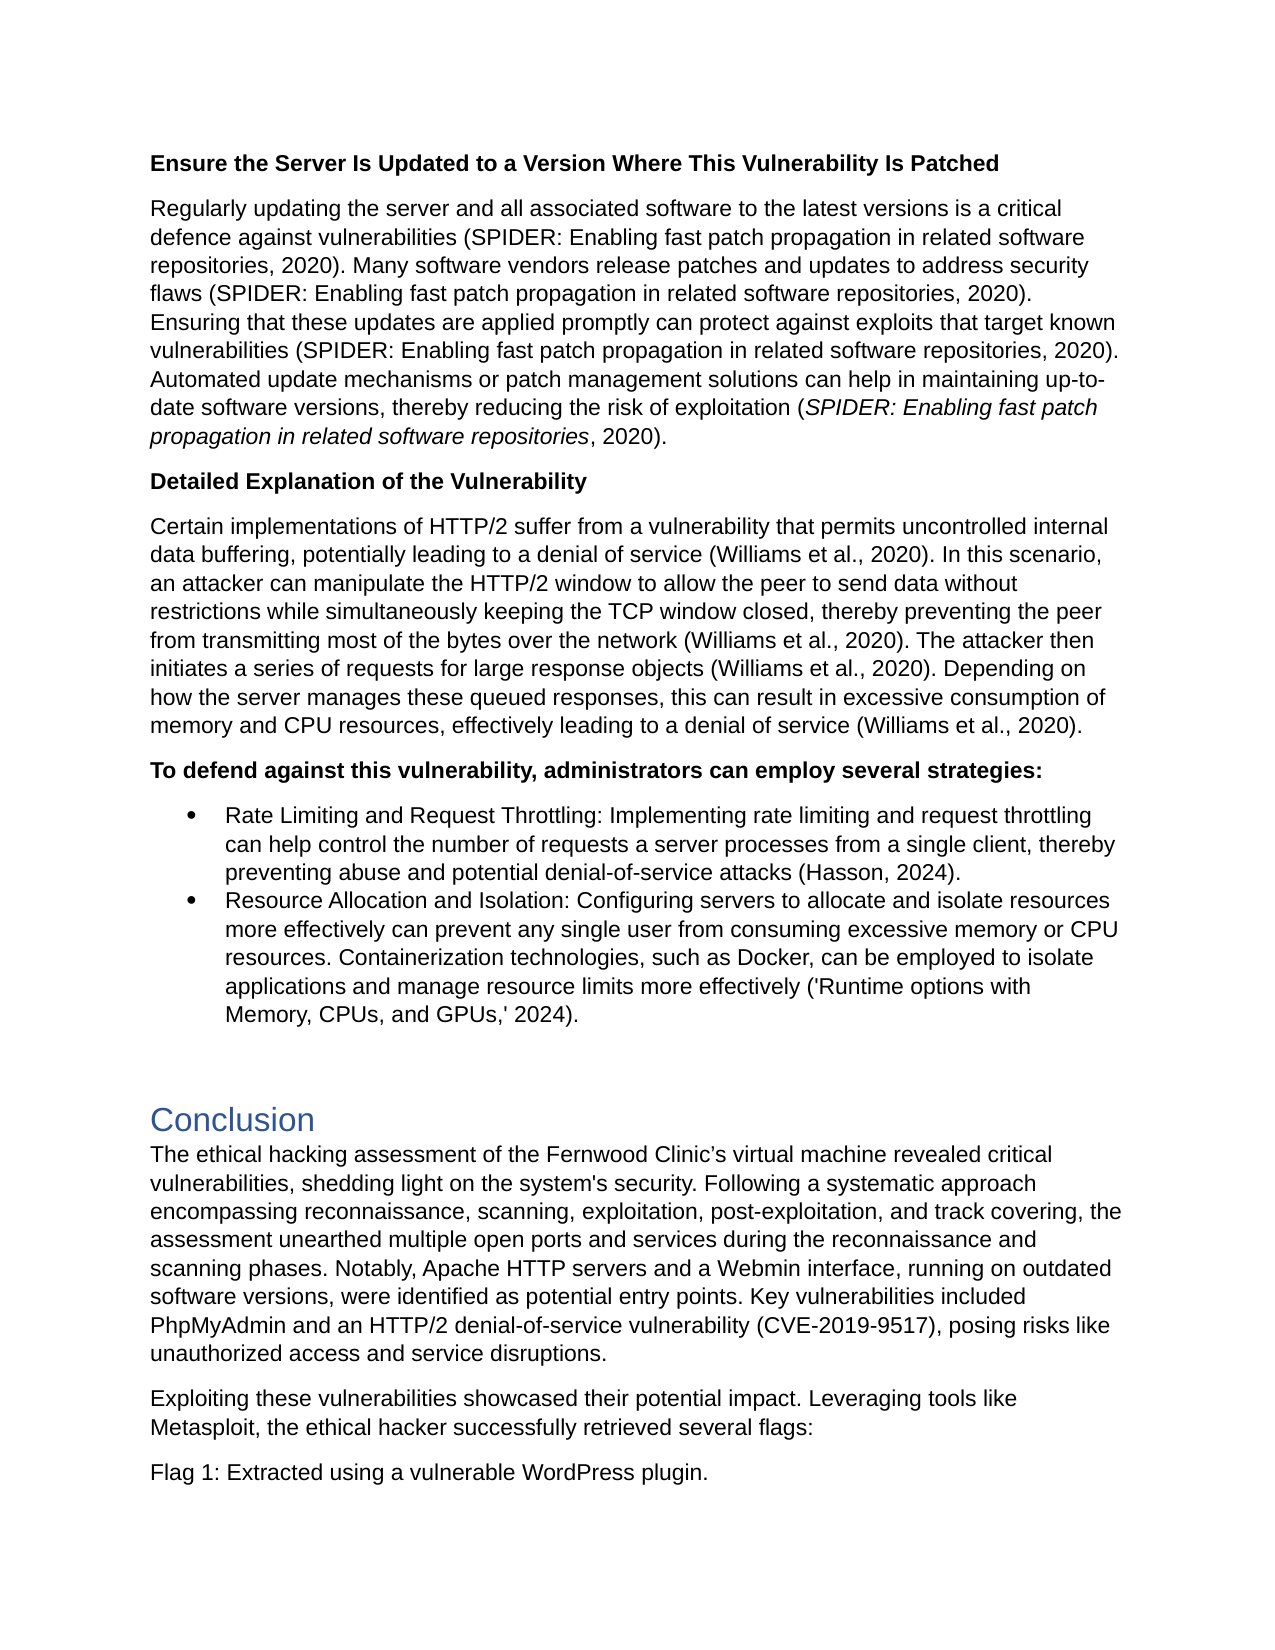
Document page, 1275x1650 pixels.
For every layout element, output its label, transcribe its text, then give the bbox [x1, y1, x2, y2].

text Ensure the Server Is Updated to a Version Where This Vulnerability Is Patched [150, 150, 1125, 176]
text Regularly updating the server and all associated software to the latest versions is a critical defence against vulnerabilities (SPIDER: Enabling fast patch propagation in related software repositories, 2020). Many software vendors release patches and updates to address security flaws (SPIDER: Enabling fast patch propagation in related software repositories, 2020). Ensuring that these updates are applied promptly can protect against exploits that target known vulnerabilities (SPIDER: Enabling fast patch propagation in related software repositories, 2020). Automated update mechanisms or patch management solutions can help in maintaining up-to-date software versions, thereby reducing the risk of exploitation (SPIDER: Enabling fast patch propagation in related software repositories, 2020). [150, 195, 1125, 449]
text Exploiting these vulnerabilities showcased their potential impact. Leveraging tools like Metasploit, the ethical hacker successfully retrieved several flags: [150, 1385, 1125, 1440]
text To defend against this vulnerability, administrators can employ several strategies: [150, 757, 1125, 783]
subtitle Conclusion [150, 1100, 1125, 1138]
text The ethical hacking assessment of the Fernwood Clinic’s virtual machine revealed critical vulnerabilities, shedding light on the system's security. Following a systematic approach encompassing reconnaissance, scanning, exploitation, post-exploitation, and track covering, the assessment unearthed multiple open ports and services during the reconnaissance and scanning phases. Notably, Apache HTTP servers and a Webmin interface, running on outdated software versions, were identified as potential entry points. Key vulnerabilities included PhpMyAdmin and an HTTP/2 denial-of-service vulnerability (CVE-2019-9517), posing risks like unauthorized access and service disruptions. [150, 1141, 1125, 1367]
text Flag 1: Extracted using a vulnerable WordPress plugin. [150, 1459, 1125, 1485]
list Resource Allocation and Isolation: Configuring servers to allocate and isolate resources more effectively can prevent any single user from consuming excessive memory or CPU resources. Containerization technologies, such as Docker, can be employed to isolate applications and manage resource limits more effectively ('Runtime options with Memory, CPUs, and GPUs,' 2024). [187, 887, 1125, 1027]
text Certain implementations of HTTP/2 suffer from a vulnerability that permits uncontrolled internal data buffering, potentially leading to a denial of service (Williams et al., 2020). In this scenario, an attacker can manipulate the HTTP/2 window to allow the peer to send data without restrictions while simultaneously keeping the TCP window closed, thereby preventing the peer from transmitting most of the bytes over the network (Williams et al., 2020). The attacker then initiates a series of requests for large response objects (Williams et al., 2020). Depending on how the server manages these queued responses, this can result in excessive consumption of memory and CPU resources, effectively leading to a denial of service (Williams et al., 2020). [150, 513, 1125, 738]
list Rate Limiting and Request Throttling: Implementing rate limiting and request throttling can help control the number of requests a server processes from a single client, thereby preventing abuse and potential denial-of-service attacks (Hasson, 2024). [187, 802, 1125, 885]
text Detailed Explanation of the Vulnerability [150, 468, 1125, 494]
